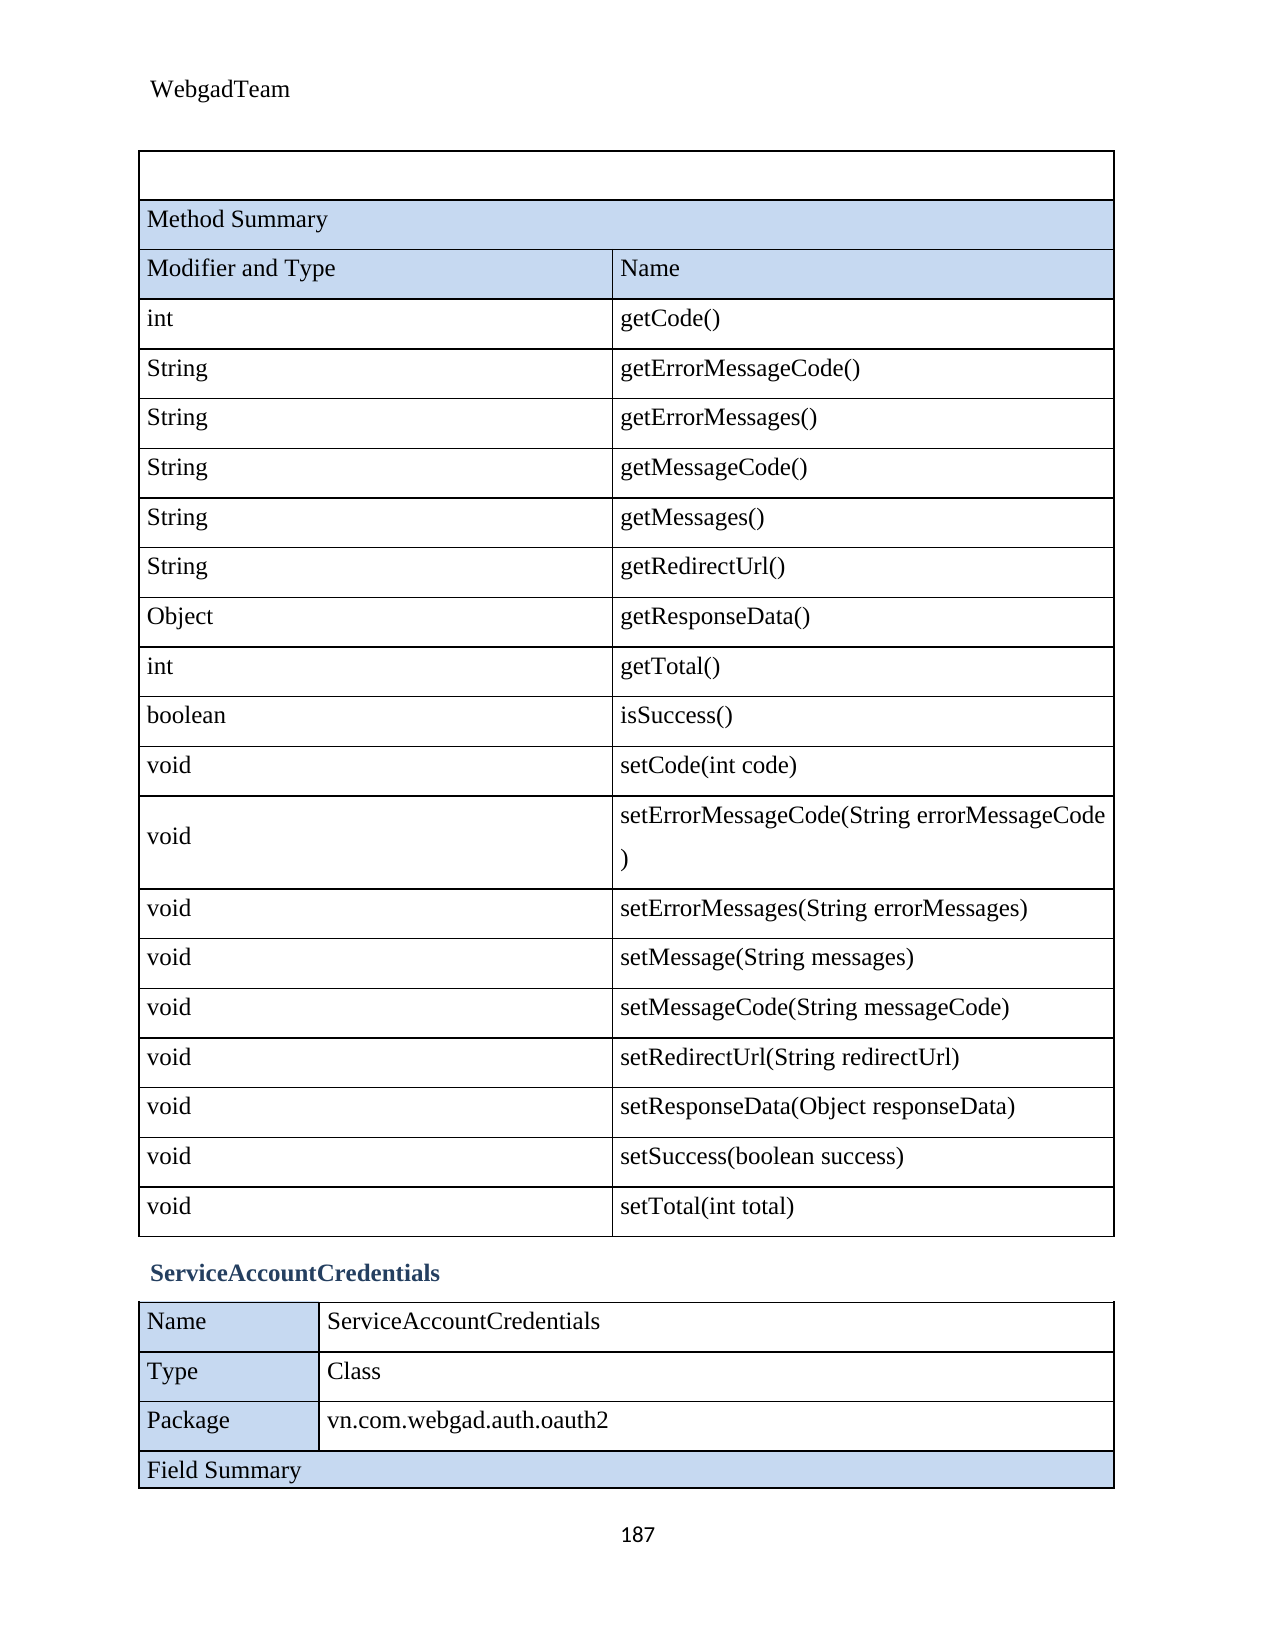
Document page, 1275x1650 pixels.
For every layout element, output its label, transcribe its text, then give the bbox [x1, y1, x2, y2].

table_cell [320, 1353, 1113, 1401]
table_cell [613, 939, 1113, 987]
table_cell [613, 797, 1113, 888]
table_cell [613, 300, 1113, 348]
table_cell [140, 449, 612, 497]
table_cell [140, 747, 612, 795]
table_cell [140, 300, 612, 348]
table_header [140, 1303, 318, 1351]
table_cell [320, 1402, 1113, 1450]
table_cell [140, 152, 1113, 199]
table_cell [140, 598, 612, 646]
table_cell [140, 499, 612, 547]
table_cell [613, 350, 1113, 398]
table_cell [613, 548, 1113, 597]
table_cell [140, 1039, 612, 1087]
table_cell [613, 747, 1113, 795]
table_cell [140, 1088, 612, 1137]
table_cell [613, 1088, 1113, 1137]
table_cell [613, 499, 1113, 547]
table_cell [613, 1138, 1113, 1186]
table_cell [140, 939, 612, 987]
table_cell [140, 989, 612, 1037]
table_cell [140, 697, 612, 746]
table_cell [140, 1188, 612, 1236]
subtitle ServiceAccountCredentials [150, 1258, 1125, 1287]
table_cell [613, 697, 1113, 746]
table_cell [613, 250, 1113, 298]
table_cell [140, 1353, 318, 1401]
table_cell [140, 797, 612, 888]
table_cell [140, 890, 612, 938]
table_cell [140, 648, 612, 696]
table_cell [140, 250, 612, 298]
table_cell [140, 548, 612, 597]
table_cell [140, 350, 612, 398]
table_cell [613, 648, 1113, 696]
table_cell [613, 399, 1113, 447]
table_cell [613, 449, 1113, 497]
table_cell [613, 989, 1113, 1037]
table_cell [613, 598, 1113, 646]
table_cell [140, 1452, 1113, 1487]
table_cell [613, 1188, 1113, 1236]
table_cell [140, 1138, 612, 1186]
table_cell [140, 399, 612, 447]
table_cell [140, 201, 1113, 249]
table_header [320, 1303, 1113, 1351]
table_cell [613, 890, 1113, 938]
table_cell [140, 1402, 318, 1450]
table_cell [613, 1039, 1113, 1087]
